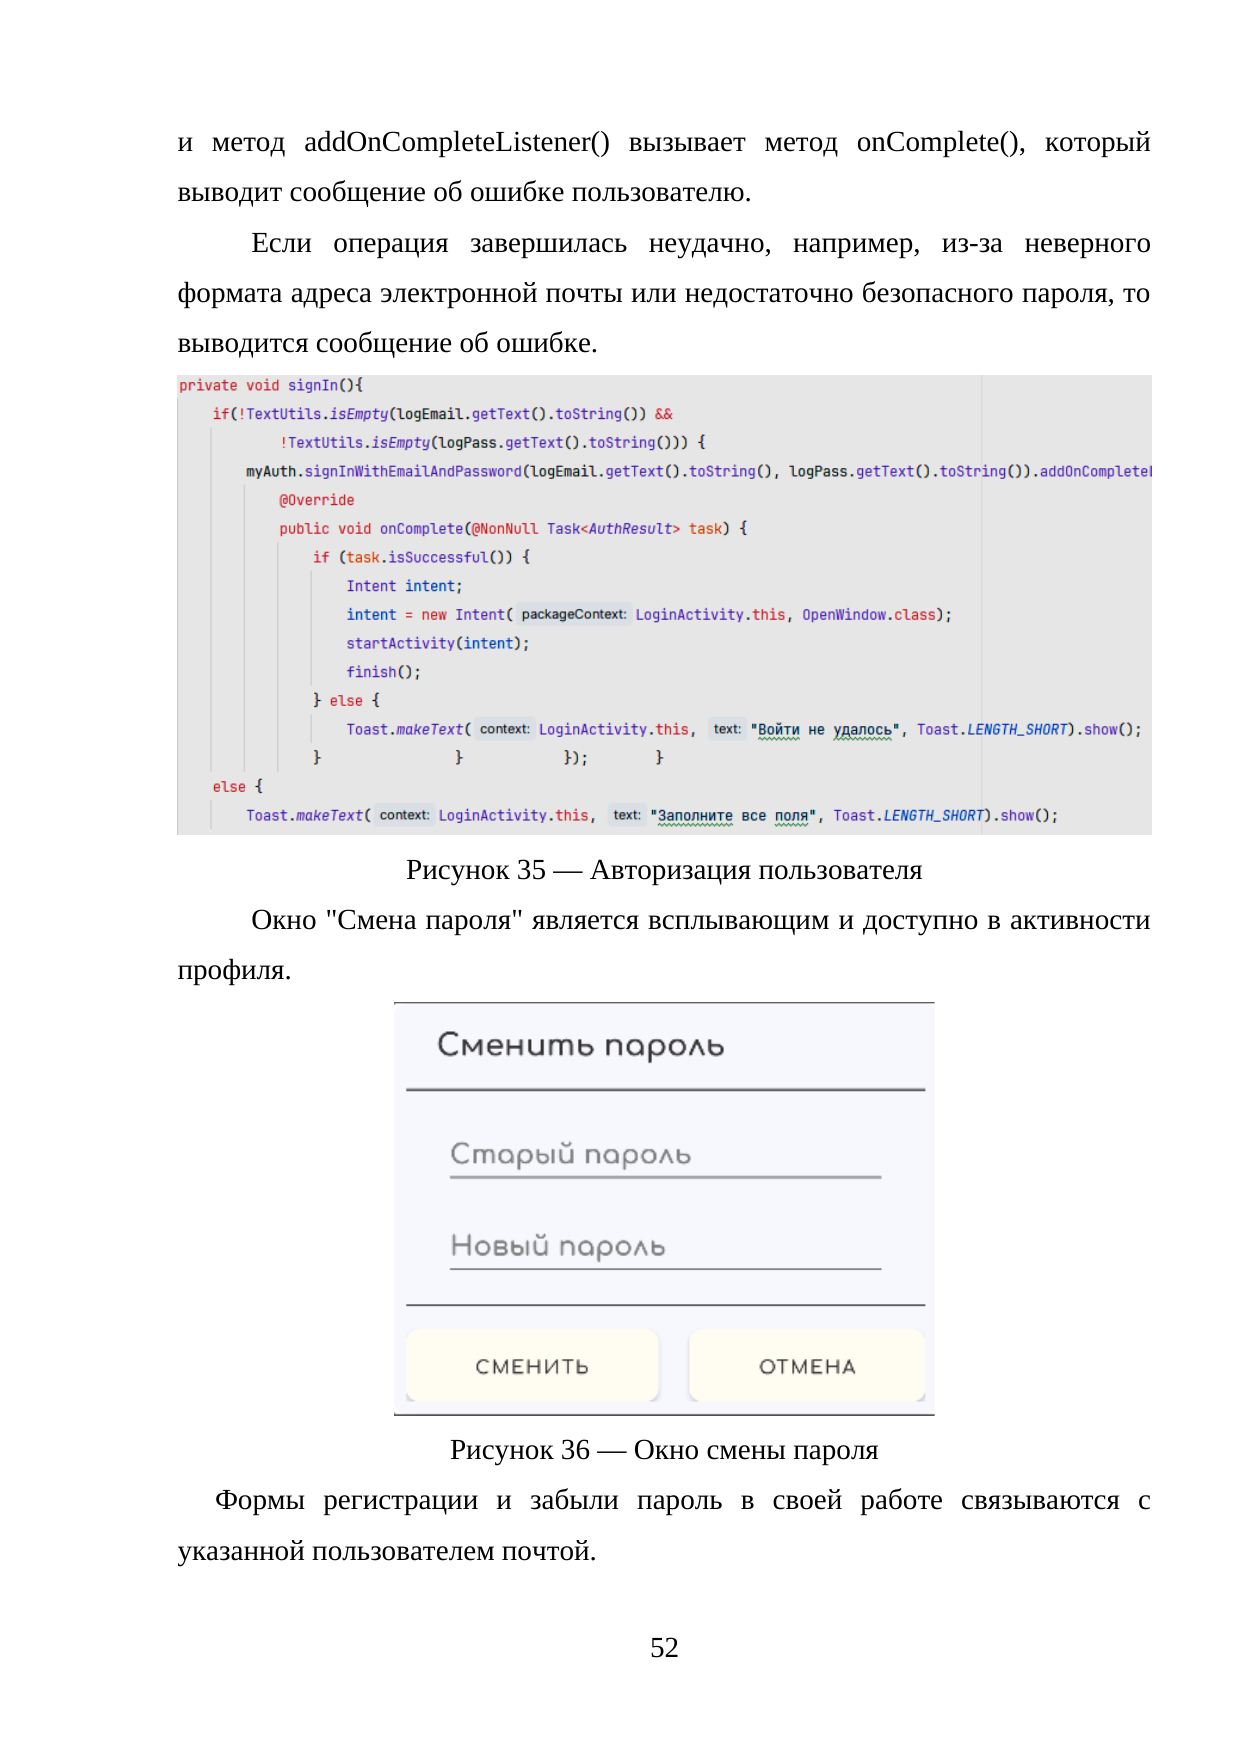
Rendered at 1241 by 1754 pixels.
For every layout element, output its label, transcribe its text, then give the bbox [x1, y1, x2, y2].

text Формы регистрации и забыли пароль в своей работе связываются с указанной пользователем почтой. [177, 1482, 1152, 1566]
text Если операция завершилась неудачно, например, из-за неверного формата адреса электронной почты или недостаточно безопасного пароля, то выводится сообщение об ошибке. [177, 225, 1152, 359]
text Рисунок 35 — Авторизация пользователя [177, 852, 1152, 885]
text Окно "Смена пароля" является всплывающим и доступно в активности профиля. [177, 902, 1152, 986]
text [177, 124, 1152, 208]
text Рисунок 36 — Окно смены пароля [177, 1432, 1152, 1466]
picture [177, 375, 1152, 835]
picture [394, 1002, 935, 1416]
